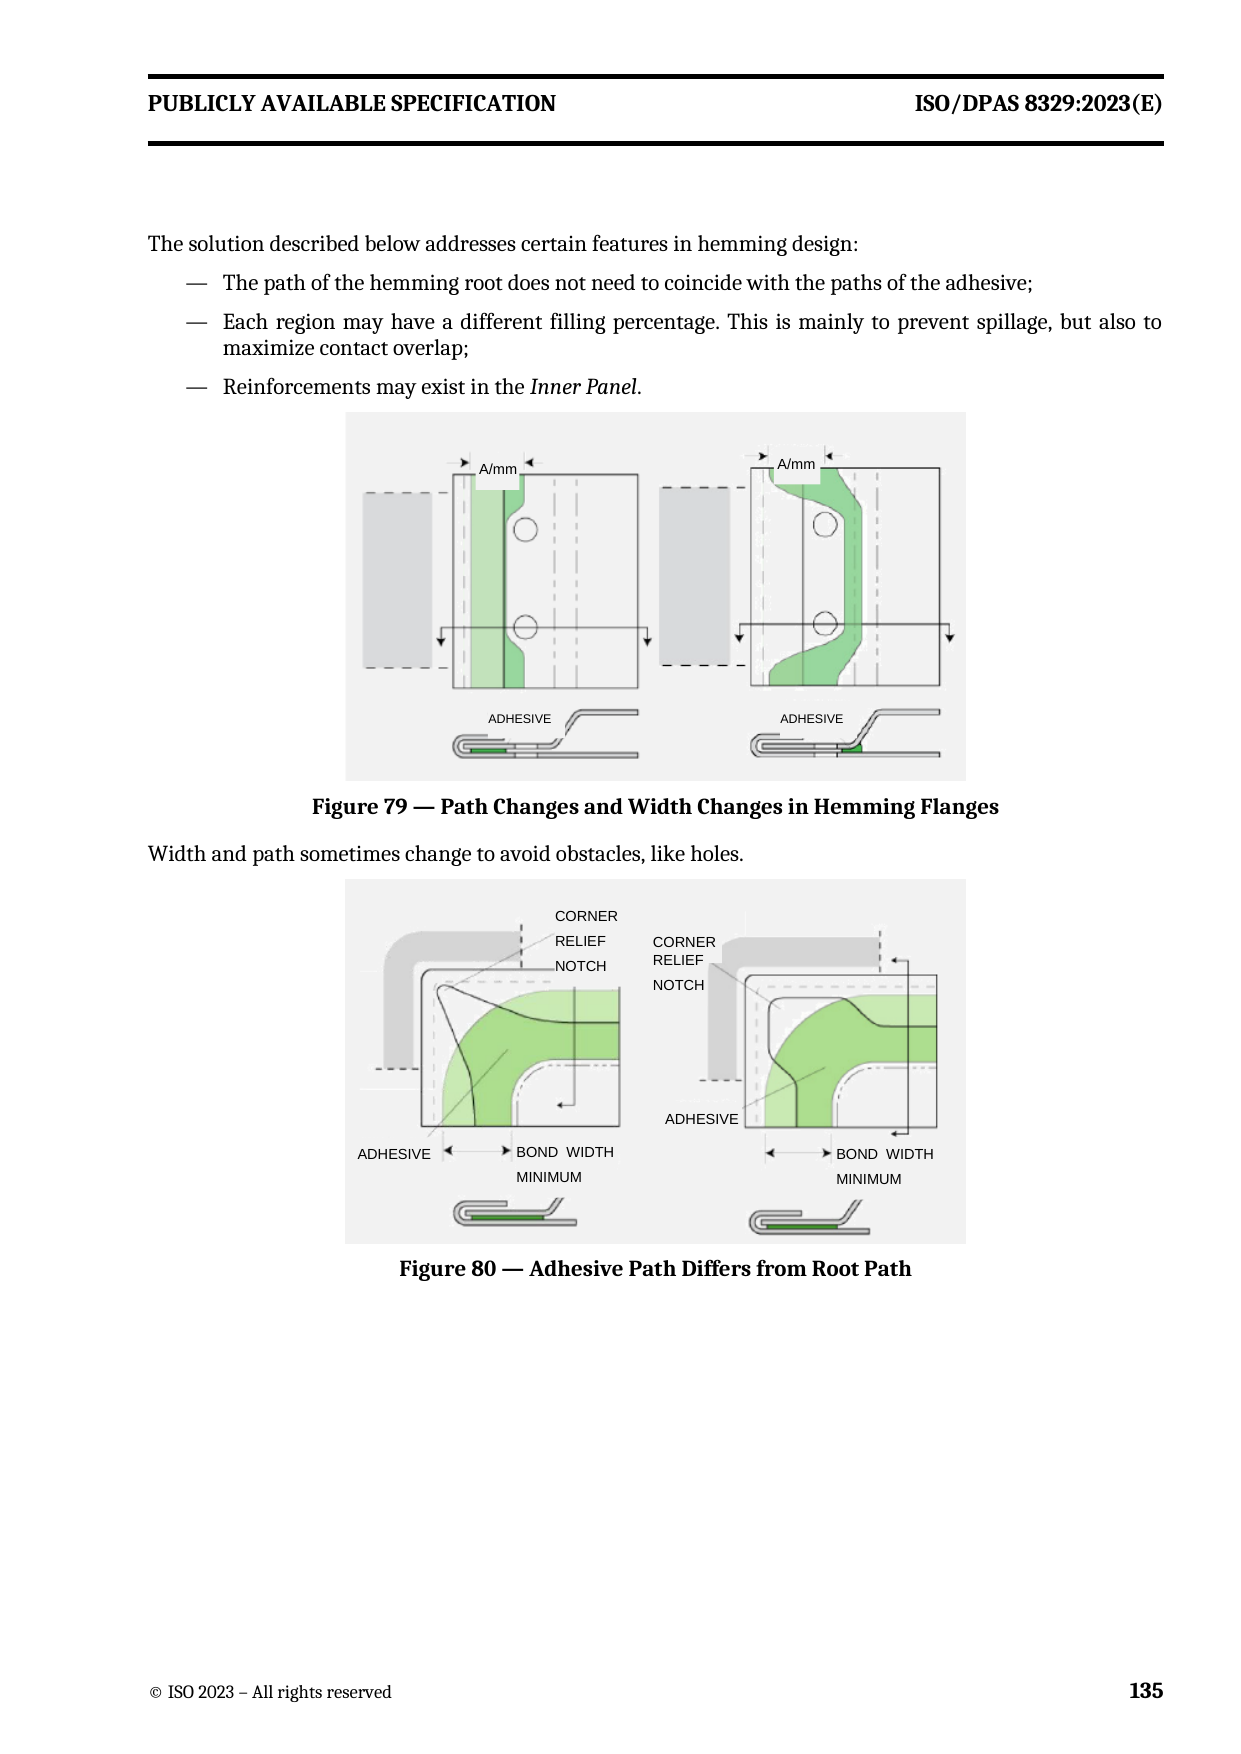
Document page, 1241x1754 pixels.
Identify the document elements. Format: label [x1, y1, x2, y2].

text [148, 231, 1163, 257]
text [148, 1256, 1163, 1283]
picture [345, 879, 966, 1244]
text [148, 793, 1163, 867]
picture [345, 412, 966, 781]
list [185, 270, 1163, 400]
